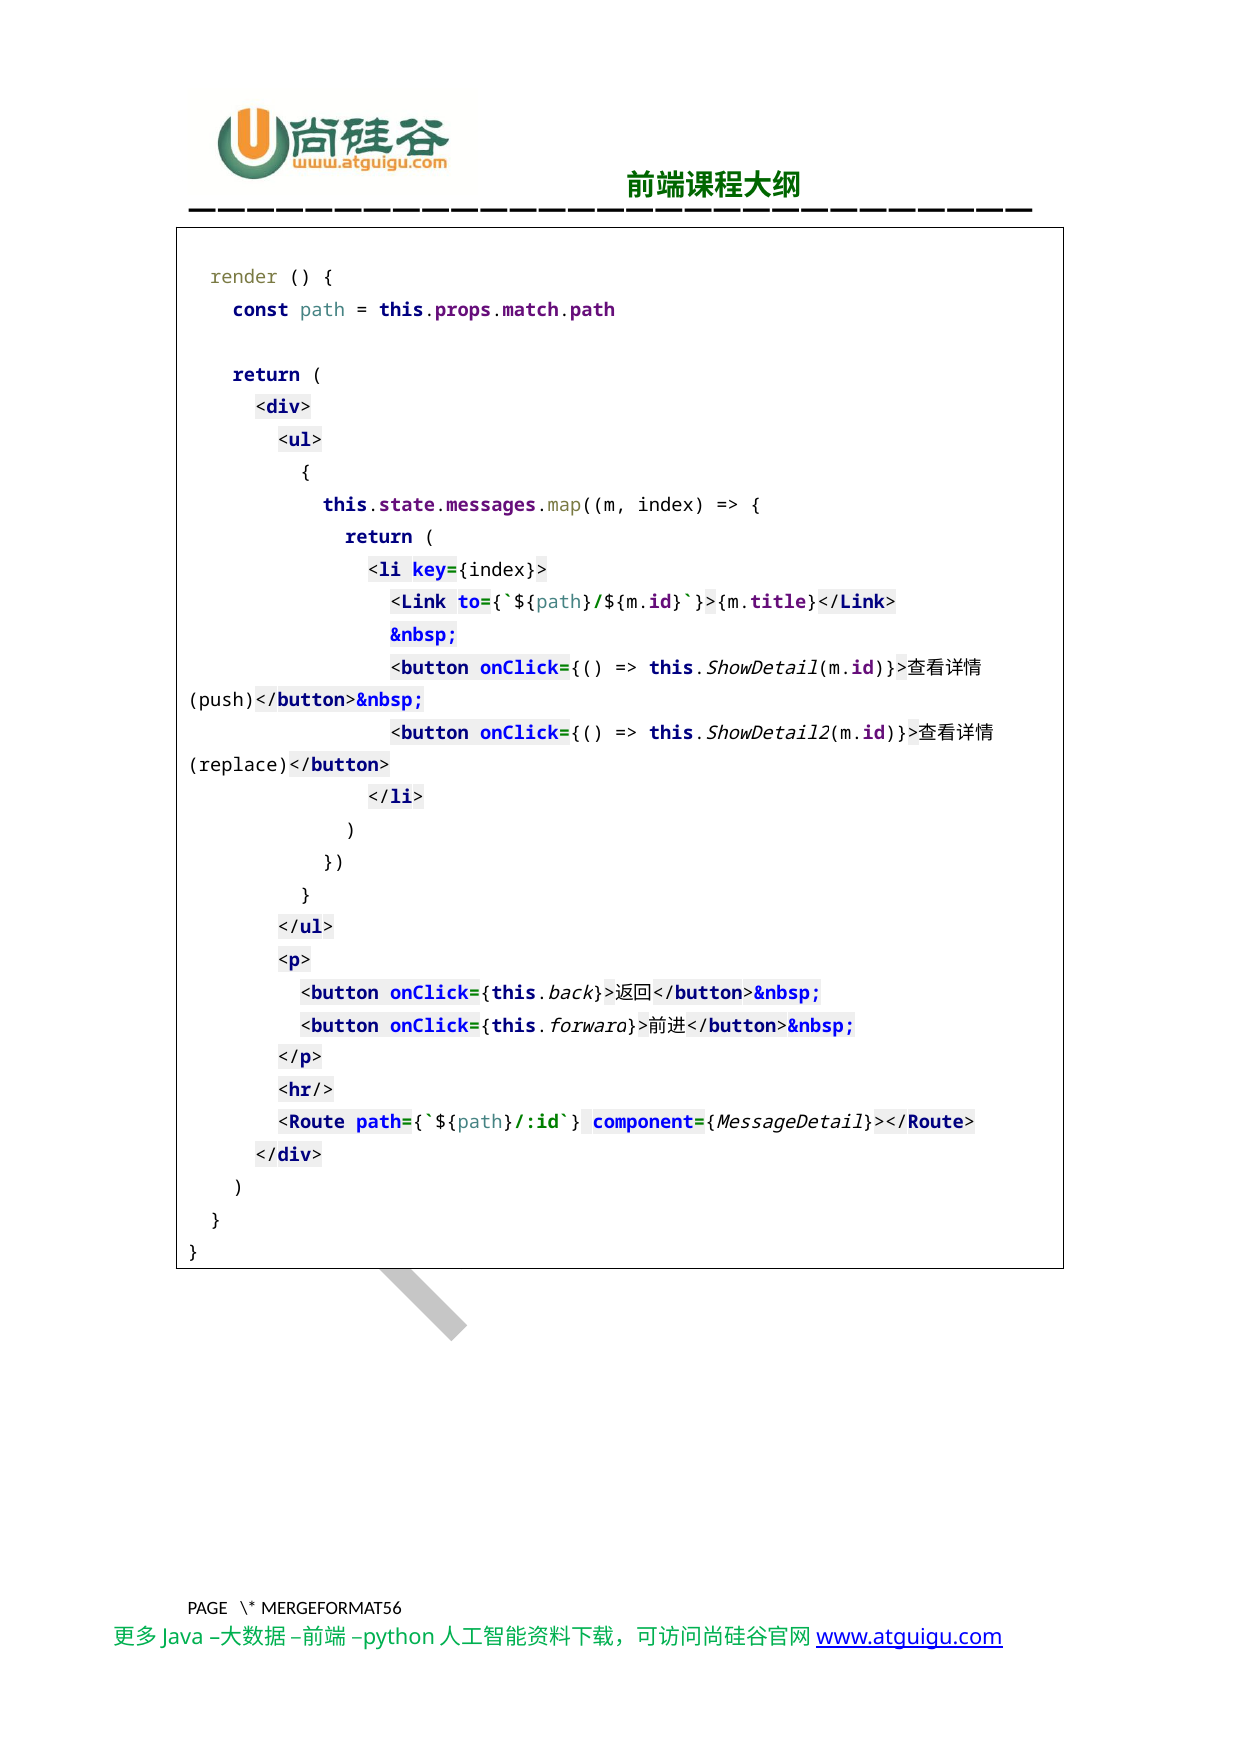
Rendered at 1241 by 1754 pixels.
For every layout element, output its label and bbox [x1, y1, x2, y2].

picture [187, 88, 479, 195]
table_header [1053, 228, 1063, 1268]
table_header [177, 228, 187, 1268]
